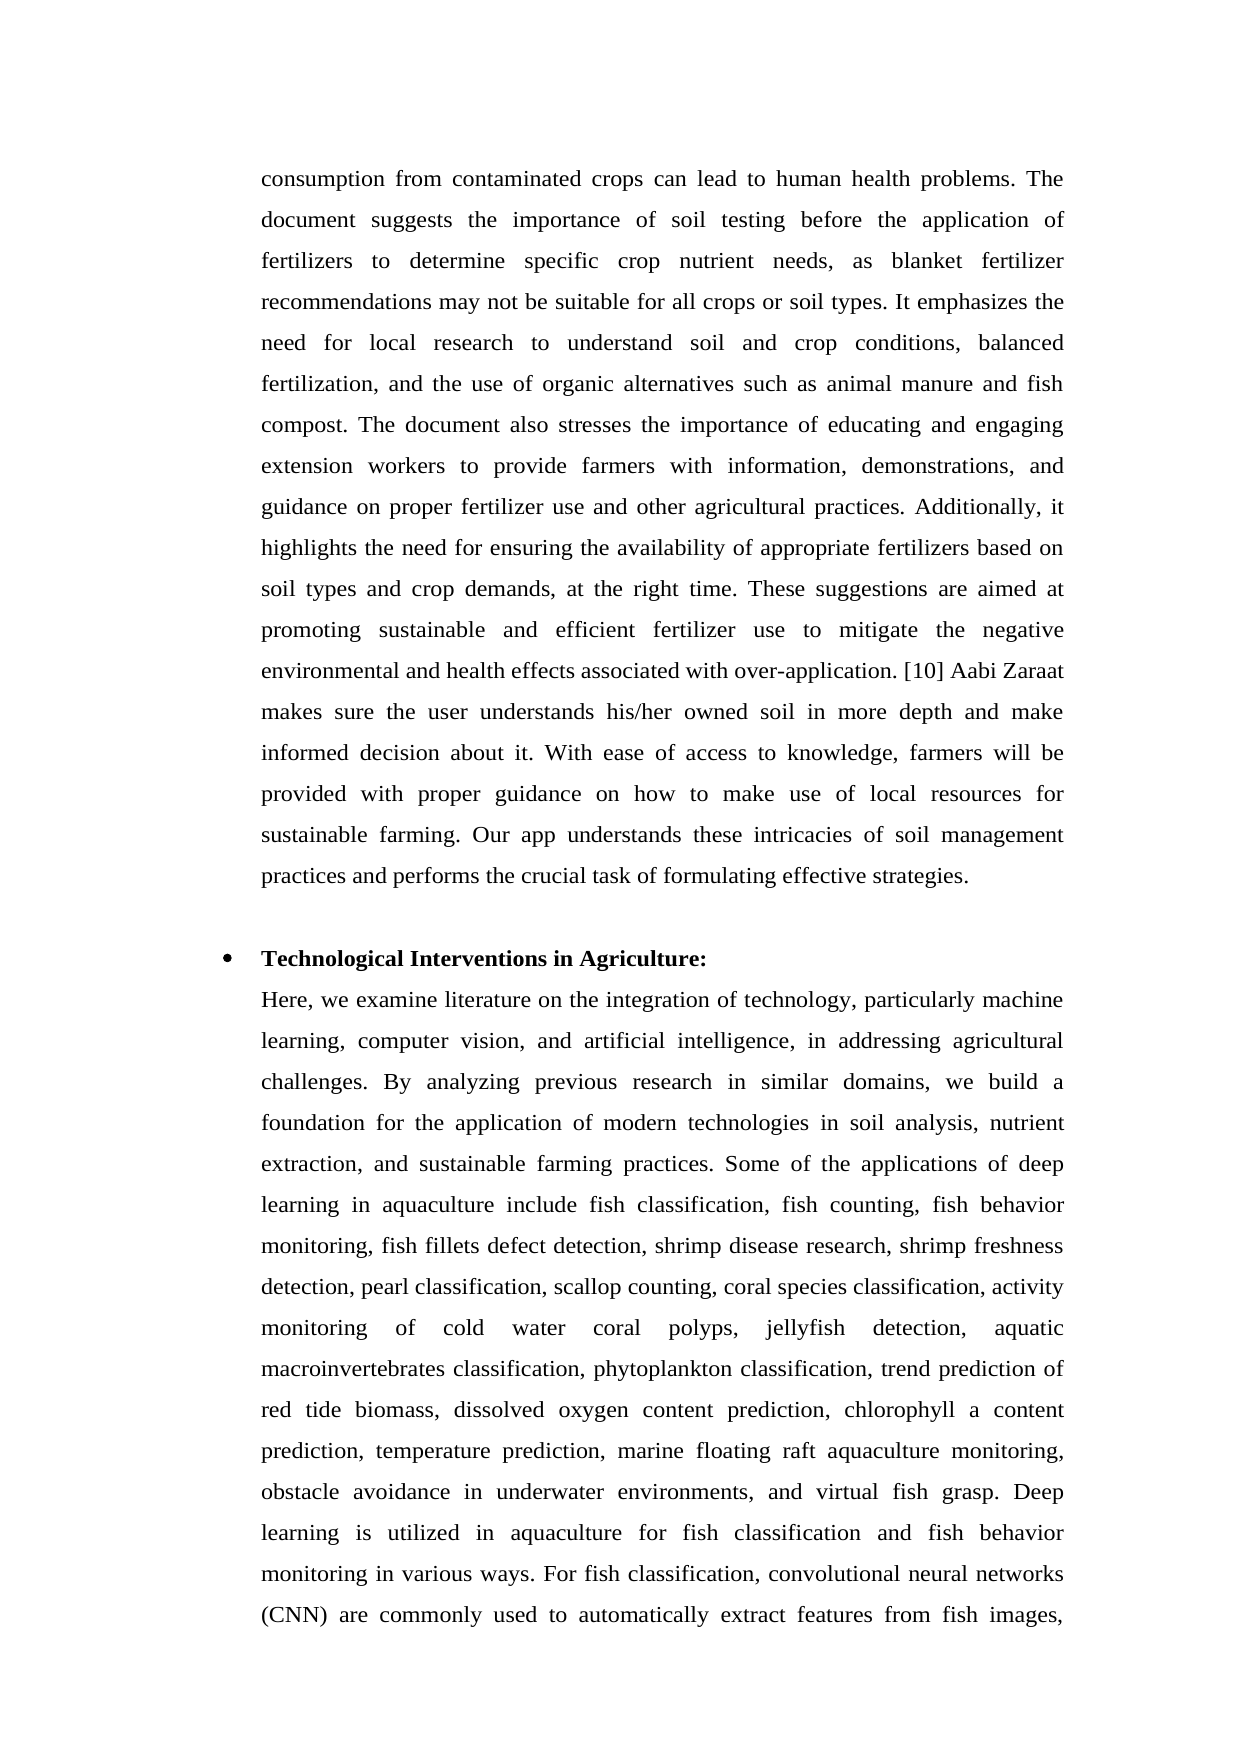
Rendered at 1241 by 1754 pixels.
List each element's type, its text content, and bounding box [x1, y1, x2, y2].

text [261, 986, 1065, 1628]
list Technological Interventions in Agriculture: [223, 944, 1065, 971]
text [261, 165, 1065, 889]
